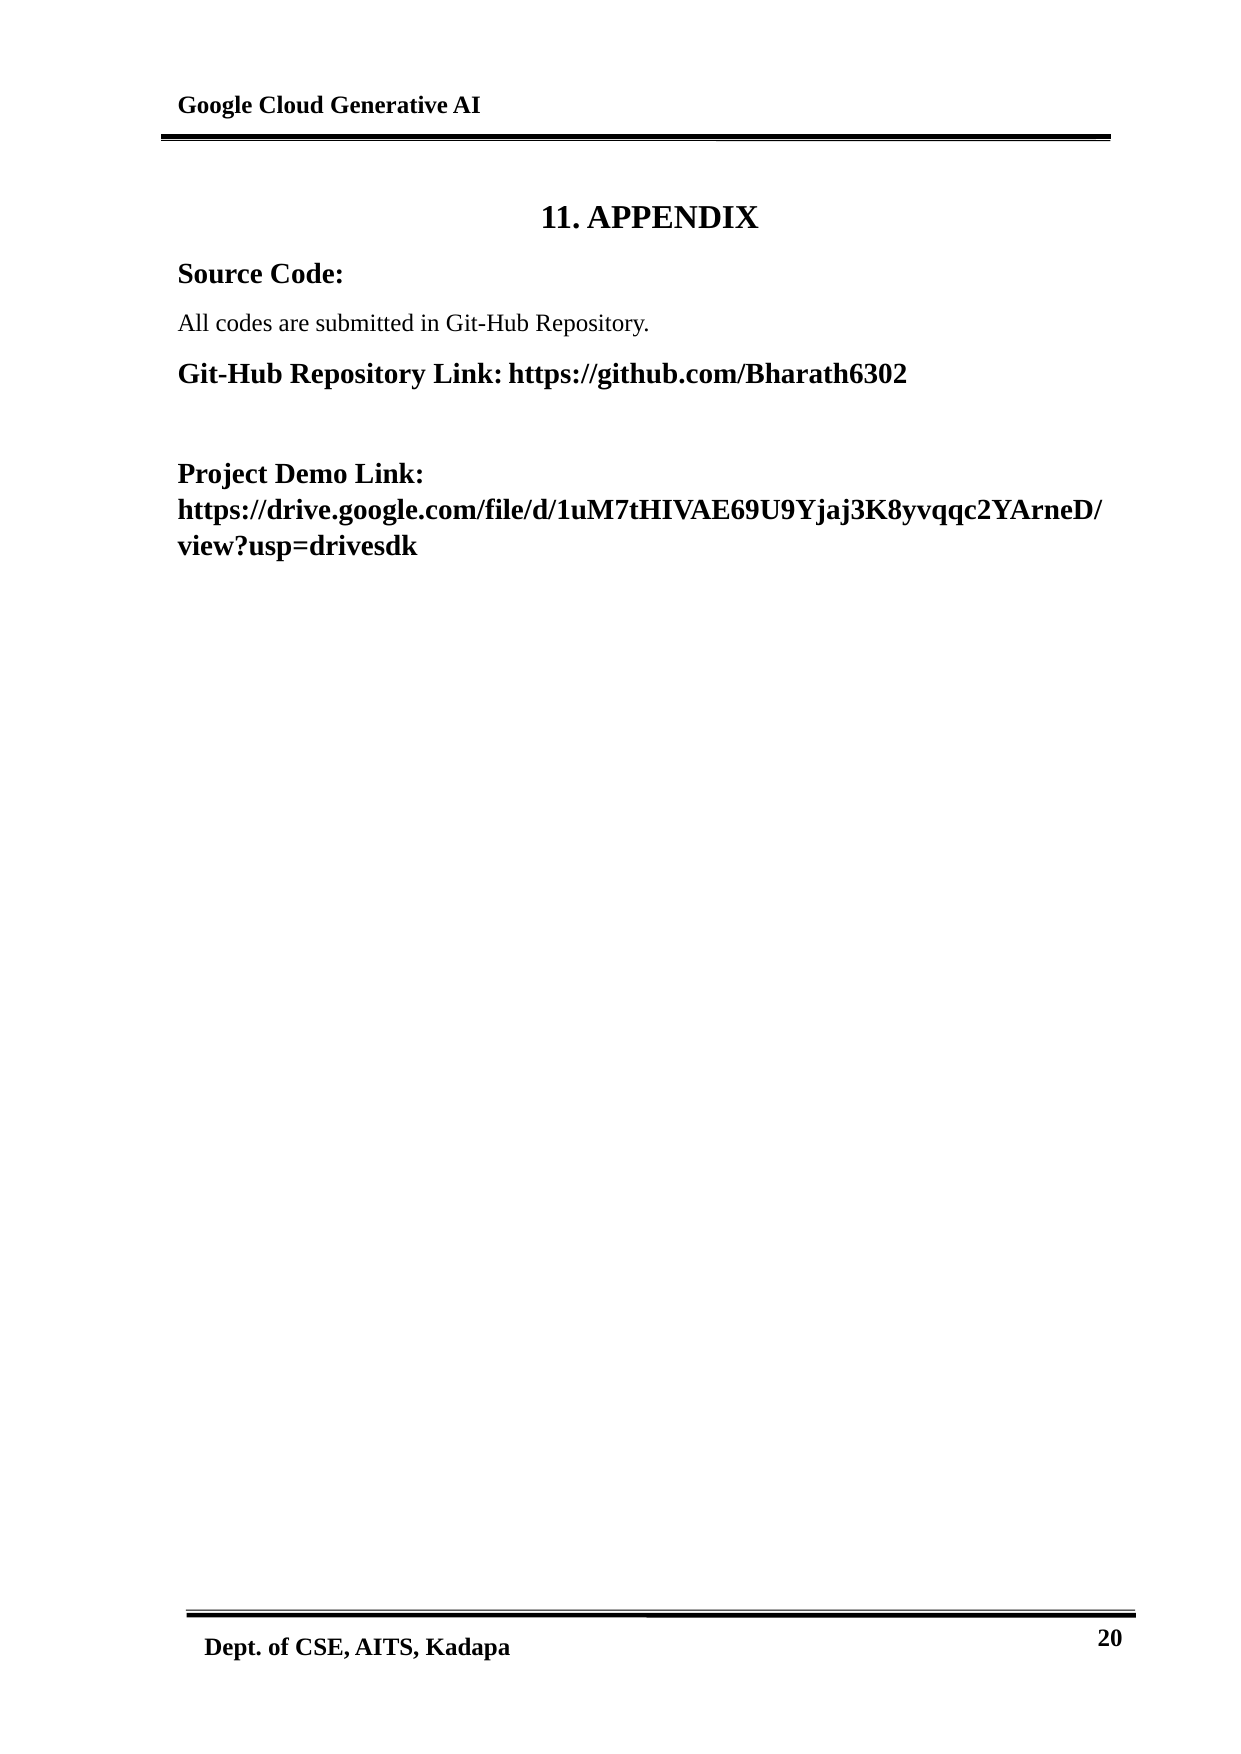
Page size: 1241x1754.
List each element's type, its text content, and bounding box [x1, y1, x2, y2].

text Project Demo Link: https://drive.google.com/file/d/1uM7tHIVAE69U9Yjaj3K8yvqqc2YArneD/view?usp=drivesdk [177, 456, 1122, 562]
text Source Code: [177, 256, 1122, 289]
text 11. APPENDIX [177, 198, 1122, 236]
text Git-Hub Repository Link: https://github.com/Bharath6302 [177, 356, 1122, 390]
text All codes are submitted in Git-Hub Repository. [177, 308, 1122, 337]
